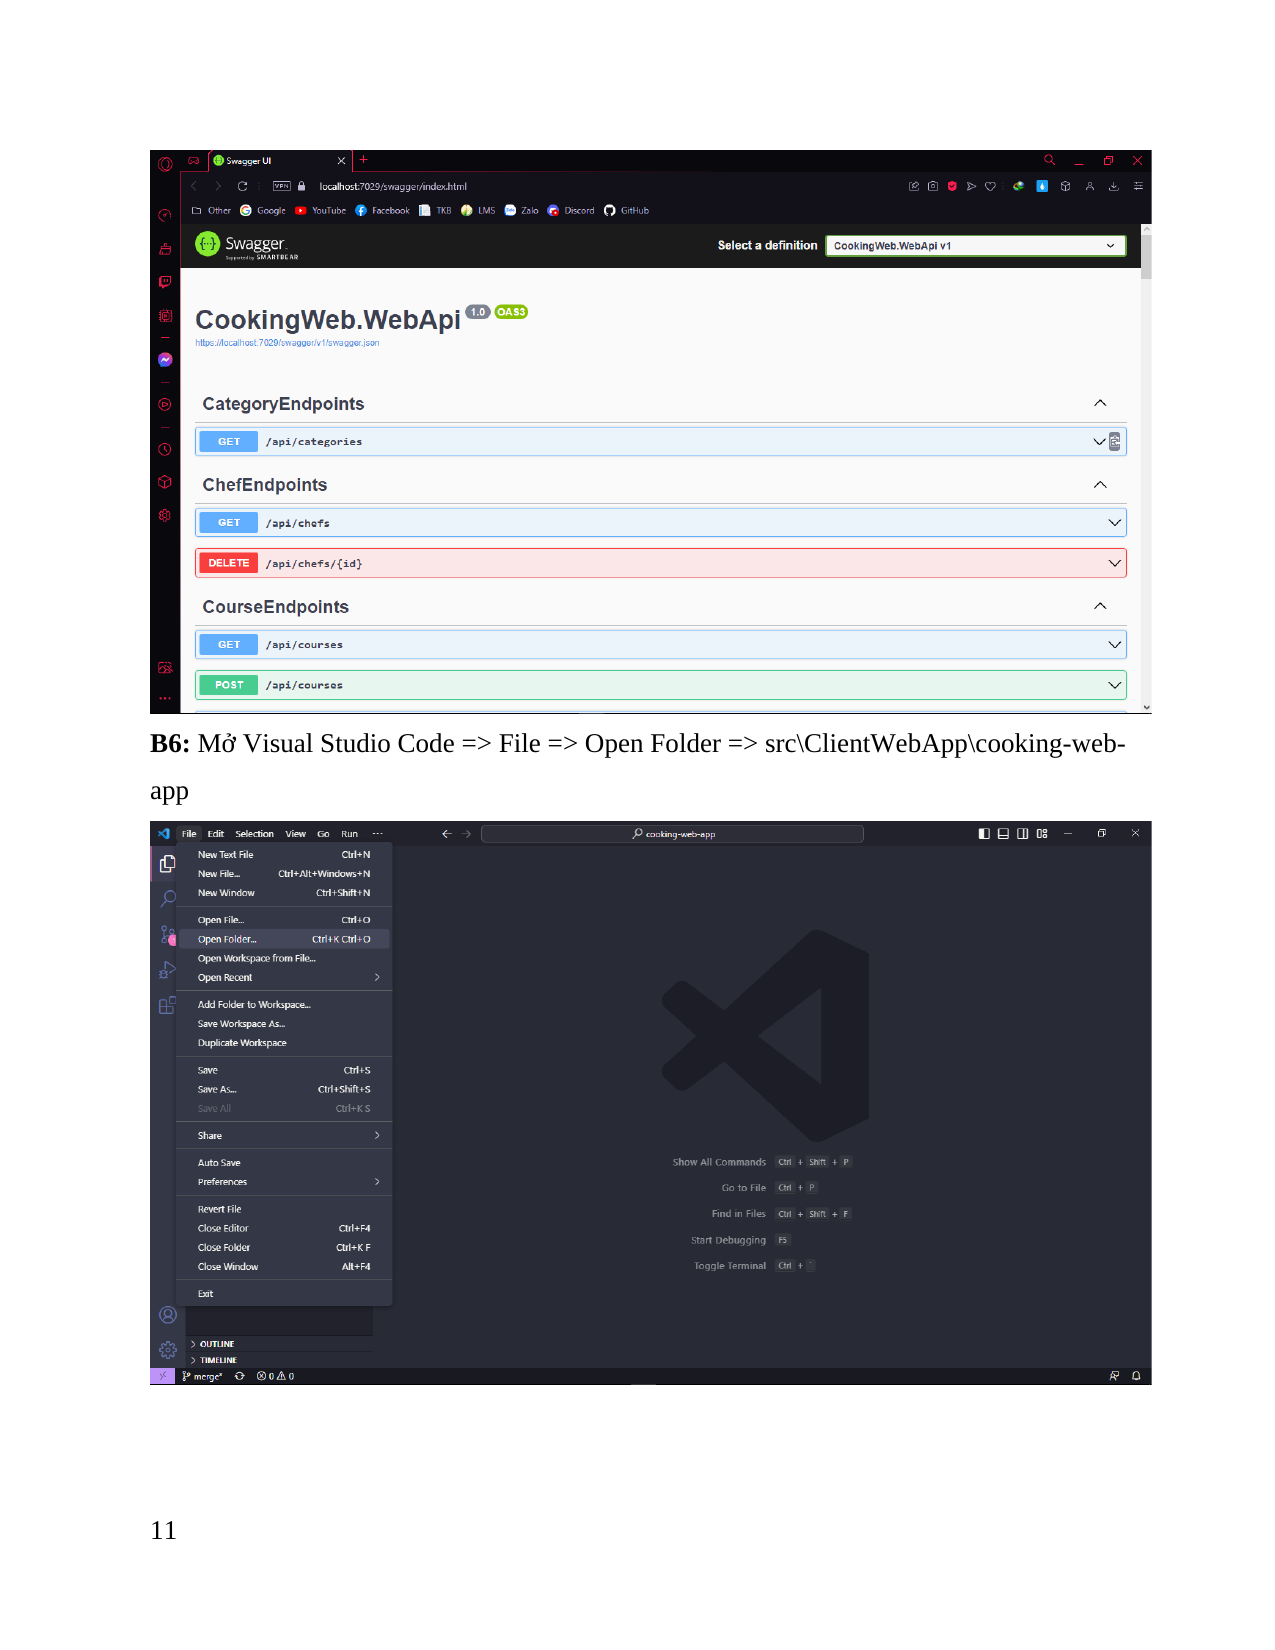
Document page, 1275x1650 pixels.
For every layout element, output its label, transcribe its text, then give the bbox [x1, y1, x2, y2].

text B6: Mở Visual Studio Code => File => Open Folder => src\ClientWebApp\cooking-web-app [150, 728, 1152, 805]
picture [150, 821, 1152, 1385]
picture [150, 150, 1152, 714]
